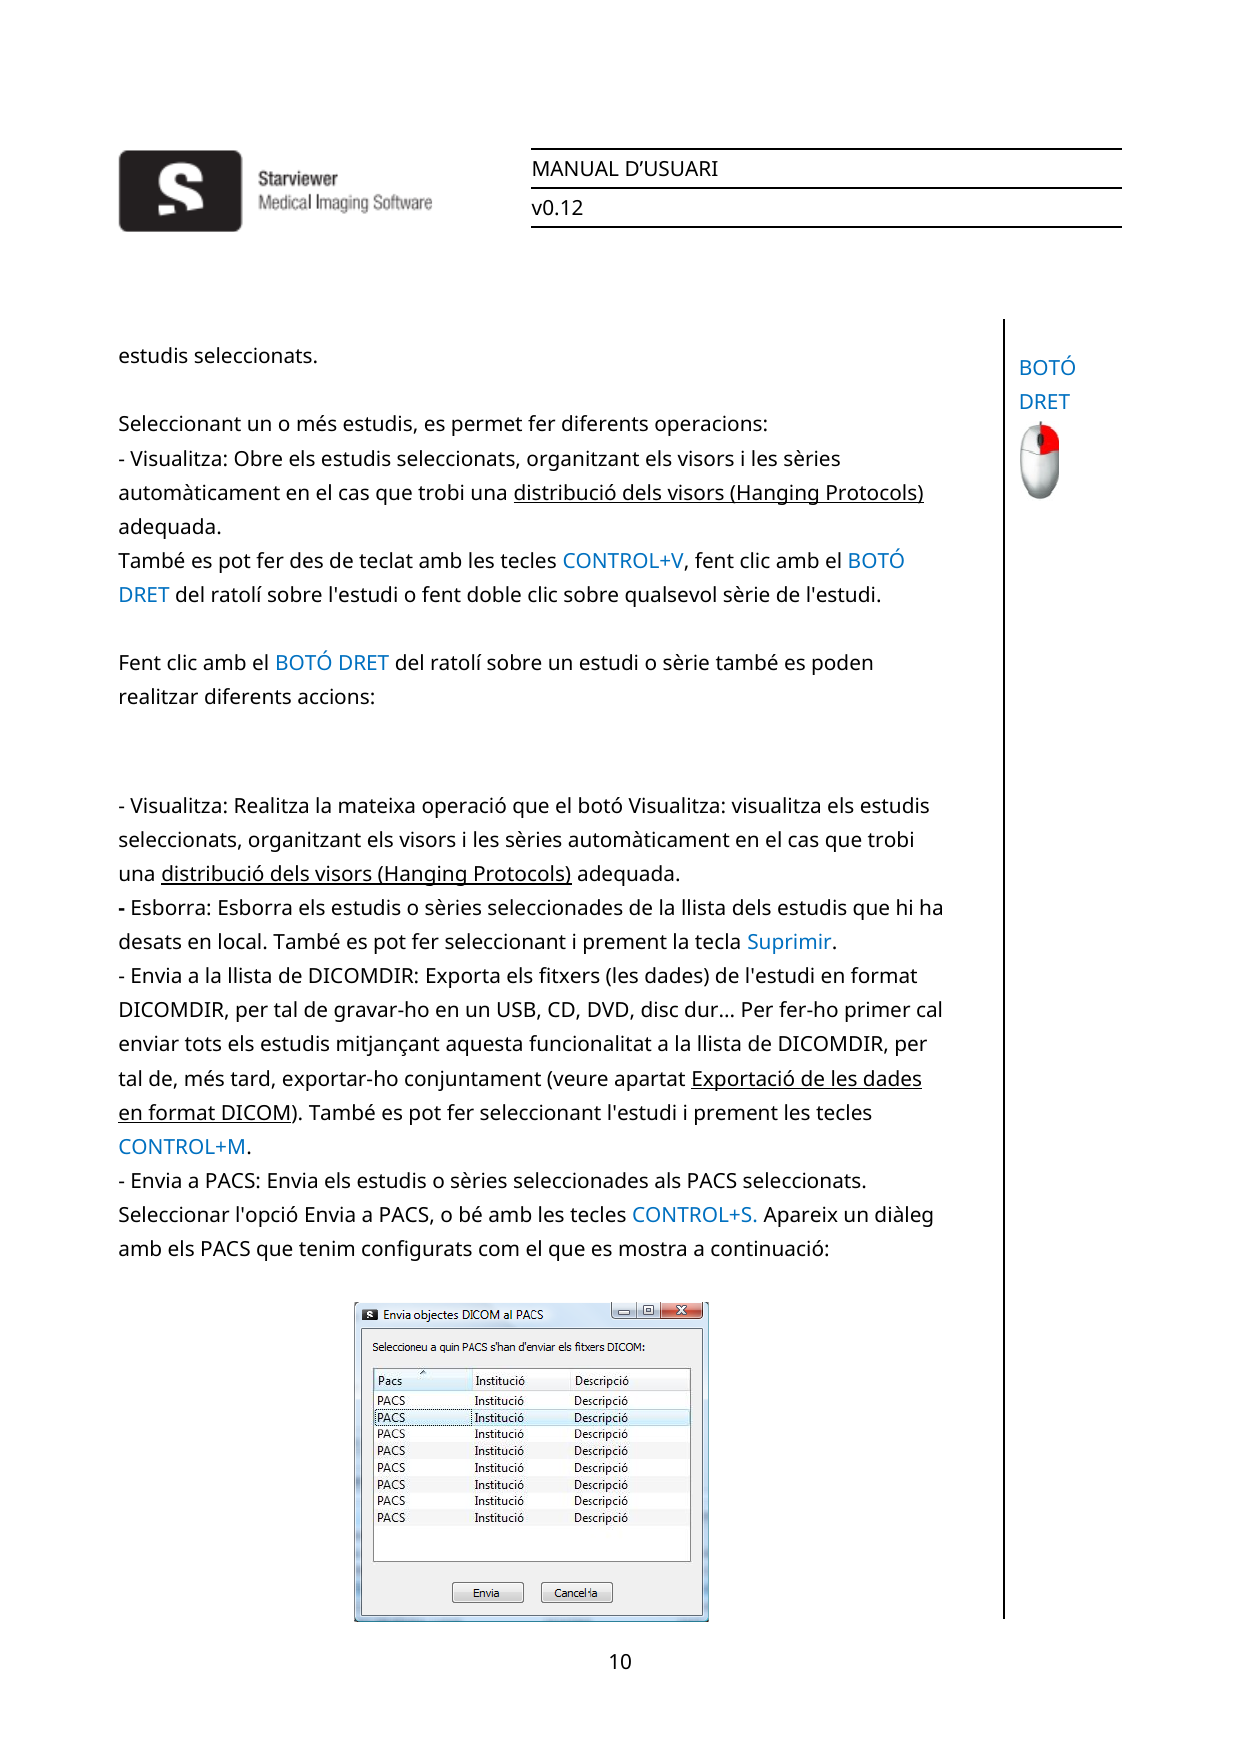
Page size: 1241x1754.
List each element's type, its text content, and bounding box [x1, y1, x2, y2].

text - Envia a la llista de DICOMDIR: Exporta els fitxers (les dades) de l'estudi en format DICOMDIR, per tal de gravar-ho en un USB, CD, DVD, disc dur... Per fer-ho primer cal enviar tots els estudis mitjançant aquesta funcionalitat a la llista de DICOMDIR, per tal de, més tard, exportar-ho conjuntament (veure apartat Exportació de les dades en format DICOM). També es pot fer seleccionant l'estudi i prement les tecles CONTROL+M. [118, 961, 1003, 1160]
text - Esborra: Esborra els estudis o sèries seleccionades de la llista dels estudis que hi ha desats en local. També es pot fer seleccionant i prement la tecla Suprimir. [118, 893, 1003, 956]
picture [354, 1302, 709, 1622]
picture [1018, 421, 1059, 499]
table_header Botó DREt [1005, 319, 1122, 1618]
text - Envia a PACS: Envia els estudis o sèries seleccionades als PACS seleccionats. Seleccionar l'opció Envia a PACS, o bé amb les tecles CONTROL+S. Apareix un diàleg amb els PACS que tenim configurats com el que es mostra a continuació: [118, 1166, 1003, 1262]
text Fent clic amb el botó dret del ratolí sobre un estudi o sèrie també es poden realitzar diferents accions: [118, 648, 1003, 711]
text Seleccionant un o més estudis, es permet fer diferents operacions: [118, 409, 1003, 438]
text - Visualitza: Obre els estudis seleccionats, organitzant els visors i les sèries automàticament en el cas que trobi una distribució dels visors (Hanging Protocols) adequada. [118, 444, 1003, 540]
text - Visualitza: Realitza la mateixa operació que el botó Visualitza: visualitza els estudis seleccionats, organitzant els visors i les sèries automàticament en el cas que trobi una distribució dels visors (Hanging Protocols) adequada. [118, 791, 1003, 888]
text També es pot fer des de teclat amb les tecles CONTROL+V, fent clic amb el botó dret del ratolí sobre l'estudi o fent doble clic sobre qualsevol sèrie de l'estudi. [118, 546, 1003, 608]
